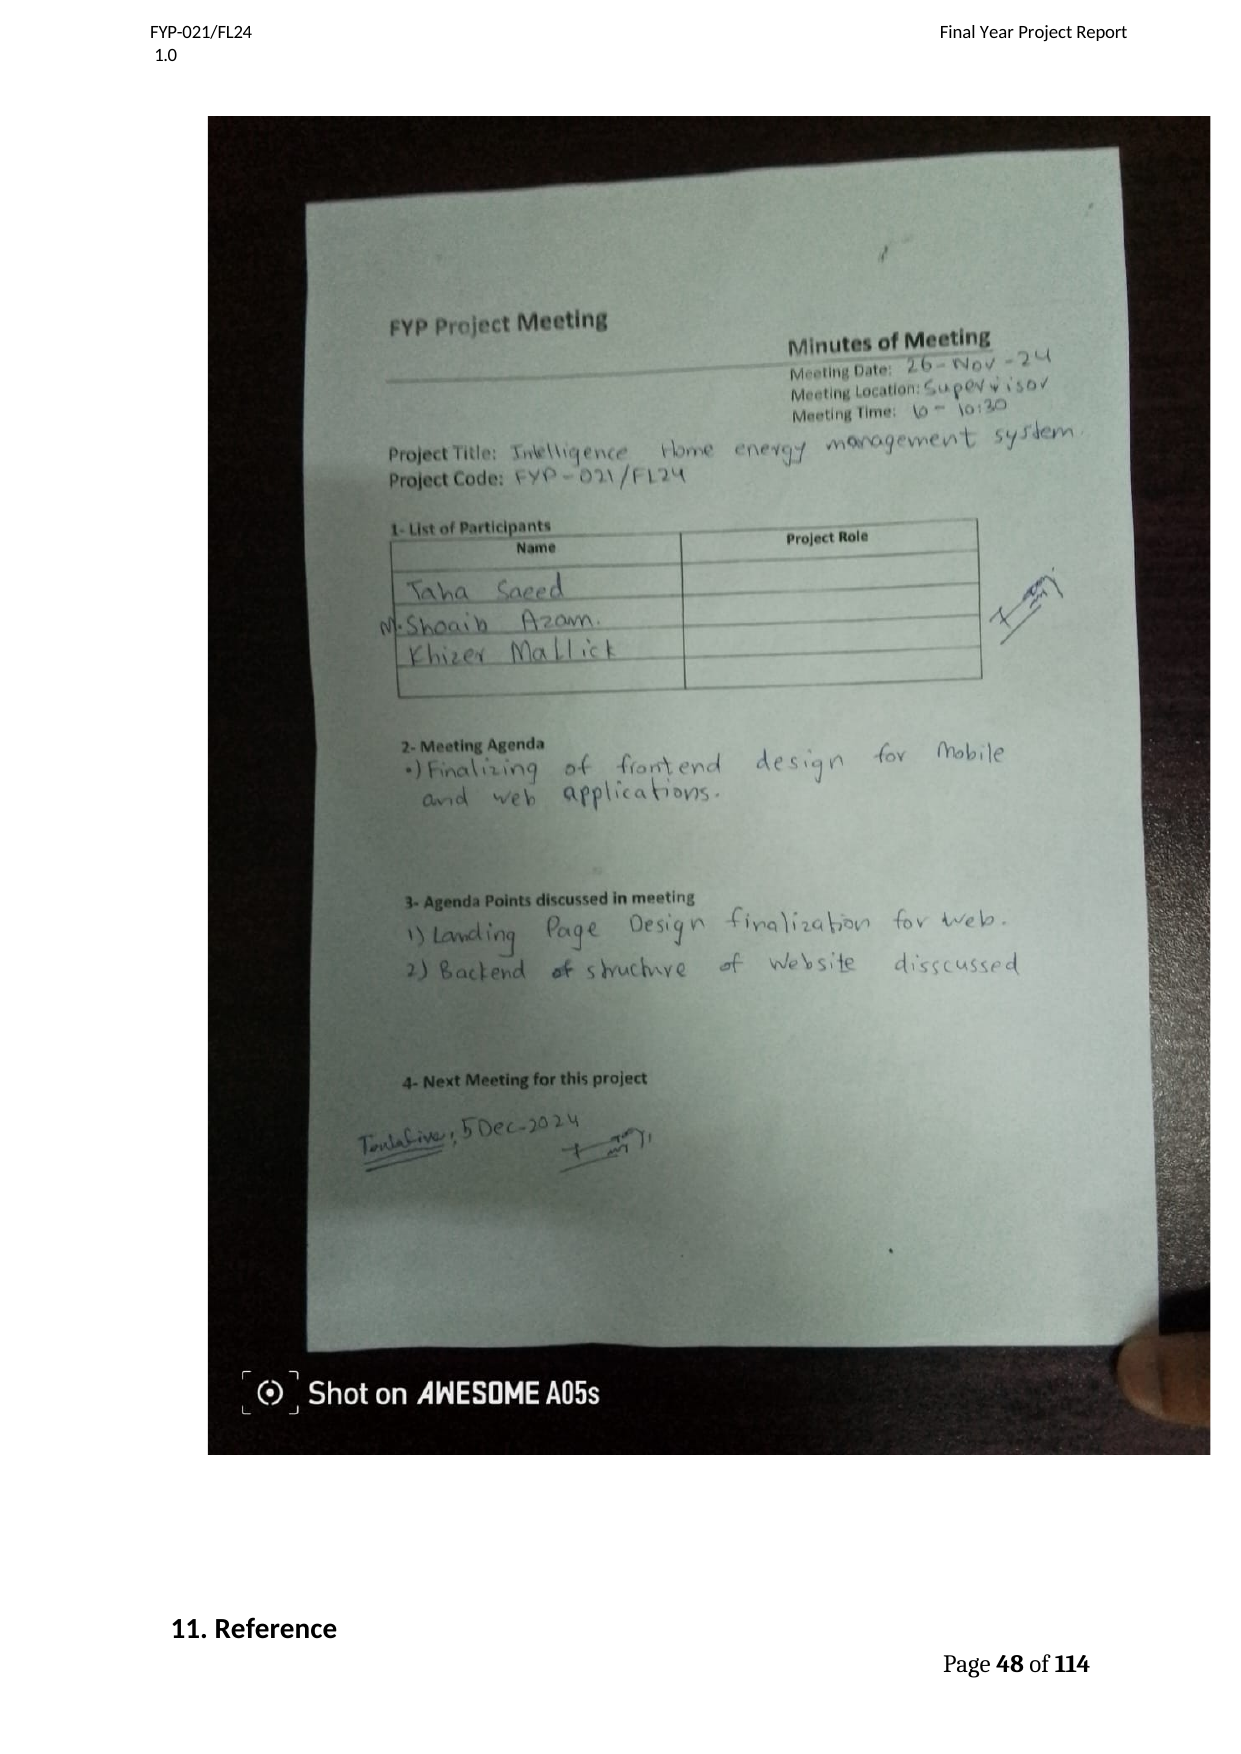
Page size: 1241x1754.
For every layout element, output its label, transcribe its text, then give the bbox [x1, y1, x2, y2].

list Reference [170, 1610, 1166, 1646]
picture [207, 116, 1211, 1455]
